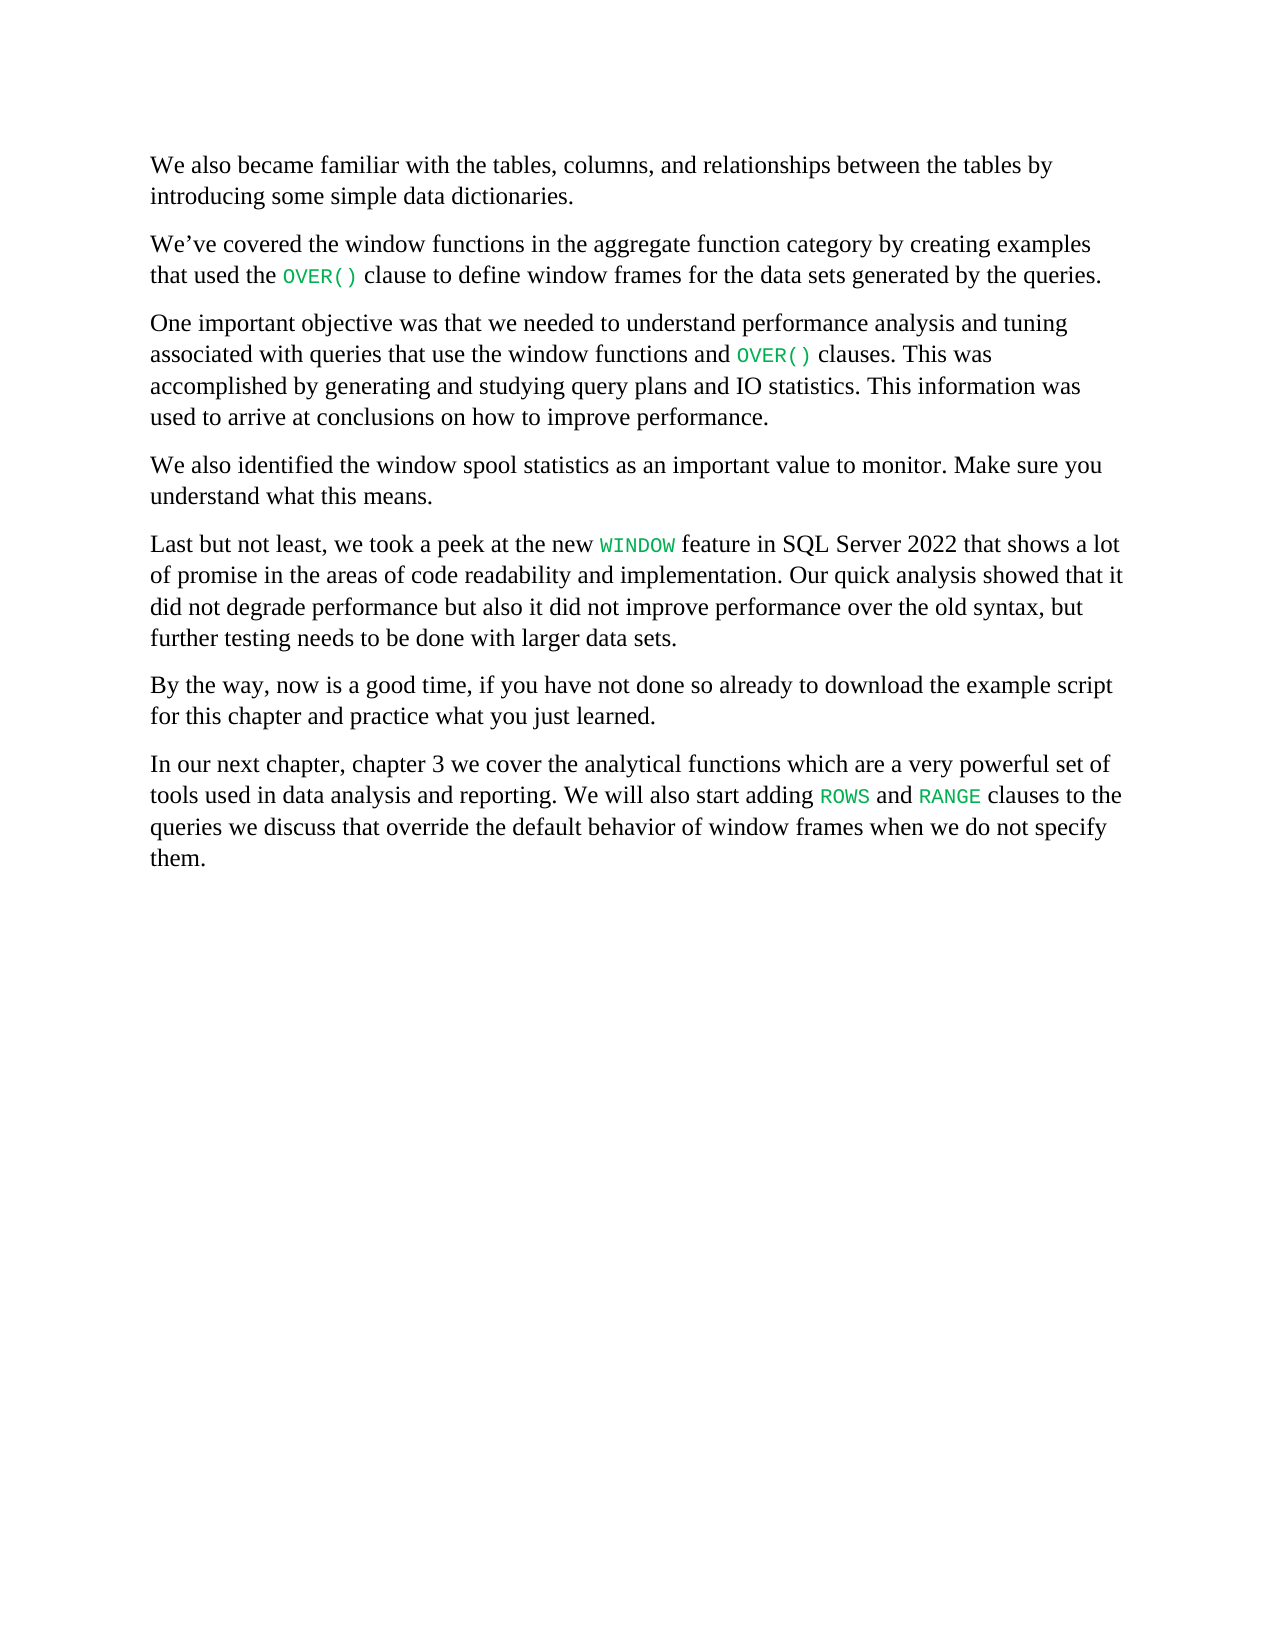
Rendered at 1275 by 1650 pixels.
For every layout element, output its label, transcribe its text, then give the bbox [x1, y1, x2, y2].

text We also identified the window spool statistics as an important value to monitor. Make sure you understand what this means. [150, 450, 1125, 510]
text Last but not least, we took a peek at the new WINDOW feature in SQL Server 2022 that shows a lot of promise in the areas of code readability and implementation. Our quick analysis showed that it did not degrade performance but also it did not improve performance over the old syntax, but further testing needs to be done with larger data sets. [150, 529, 1125, 651]
text We also became familiar with the tables, columns, and relationships between the tables by introducing some simple data dictionaries. [150, 150, 1125, 210]
text By the way, now is a good time, if you have not done so already to download the example script for this chapter and practice what you just learned. [150, 670, 1125, 730]
text We’ve covered the window functions in the aggregate function category by creating examples that used the OVER() clause to define window frames for the data sets generated by the queries. [150, 229, 1125, 289]
text In our next chapter, chapter 3 we cover the analytical functions which are a very powerful set of tools used in data analysis and reporting. We will also start adding ROWS and RANGE clauses to the queries we discuss that override the default behavior of window frames when we do not specify them. [150, 749, 1125, 872]
text One important objective was that we needed to understand performance analysis and tuning associated with queries that use the window functions and OVER() clauses. This was accomplished by generating and studying query plans and IO statistics. This information was used to arrive at conclusions on how to improve performance. [150, 308, 1125, 431]
